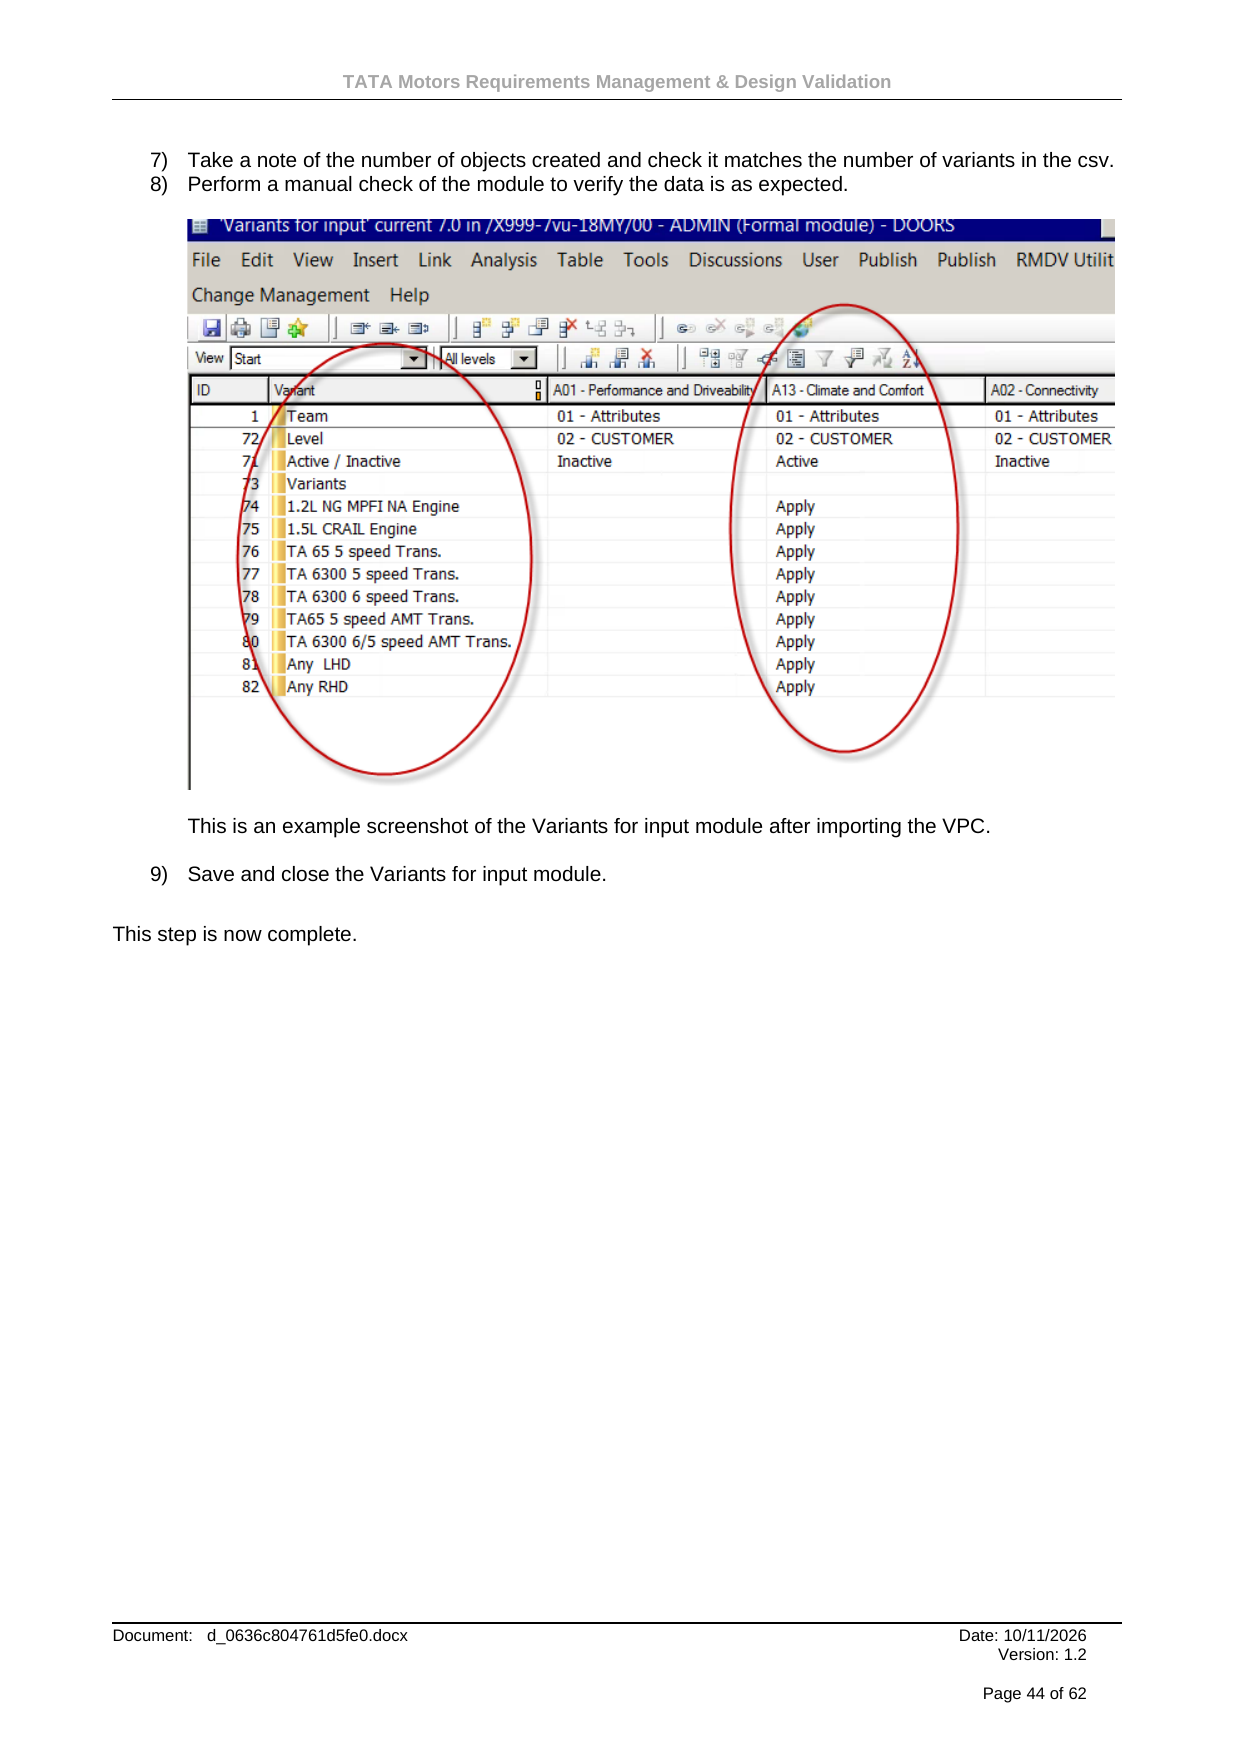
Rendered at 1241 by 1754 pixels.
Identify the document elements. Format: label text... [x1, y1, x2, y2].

list This is an example screenshot of the Variants for input module after importing the VPC. [187, 814, 1122, 838]
text This step is now complete. [112, 922, 1122, 946]
list Save and close the Variants for input module. [150, 862, 1122, 886]
list Perform a manual check of the module to verify the data is as expected. [150, 172, 1122, 196]
list Take a note of the number of objects created and check it matches the number of variants in the csv. [150, 148, 1122, 172]
picture [187, 219, 1115, 790]
